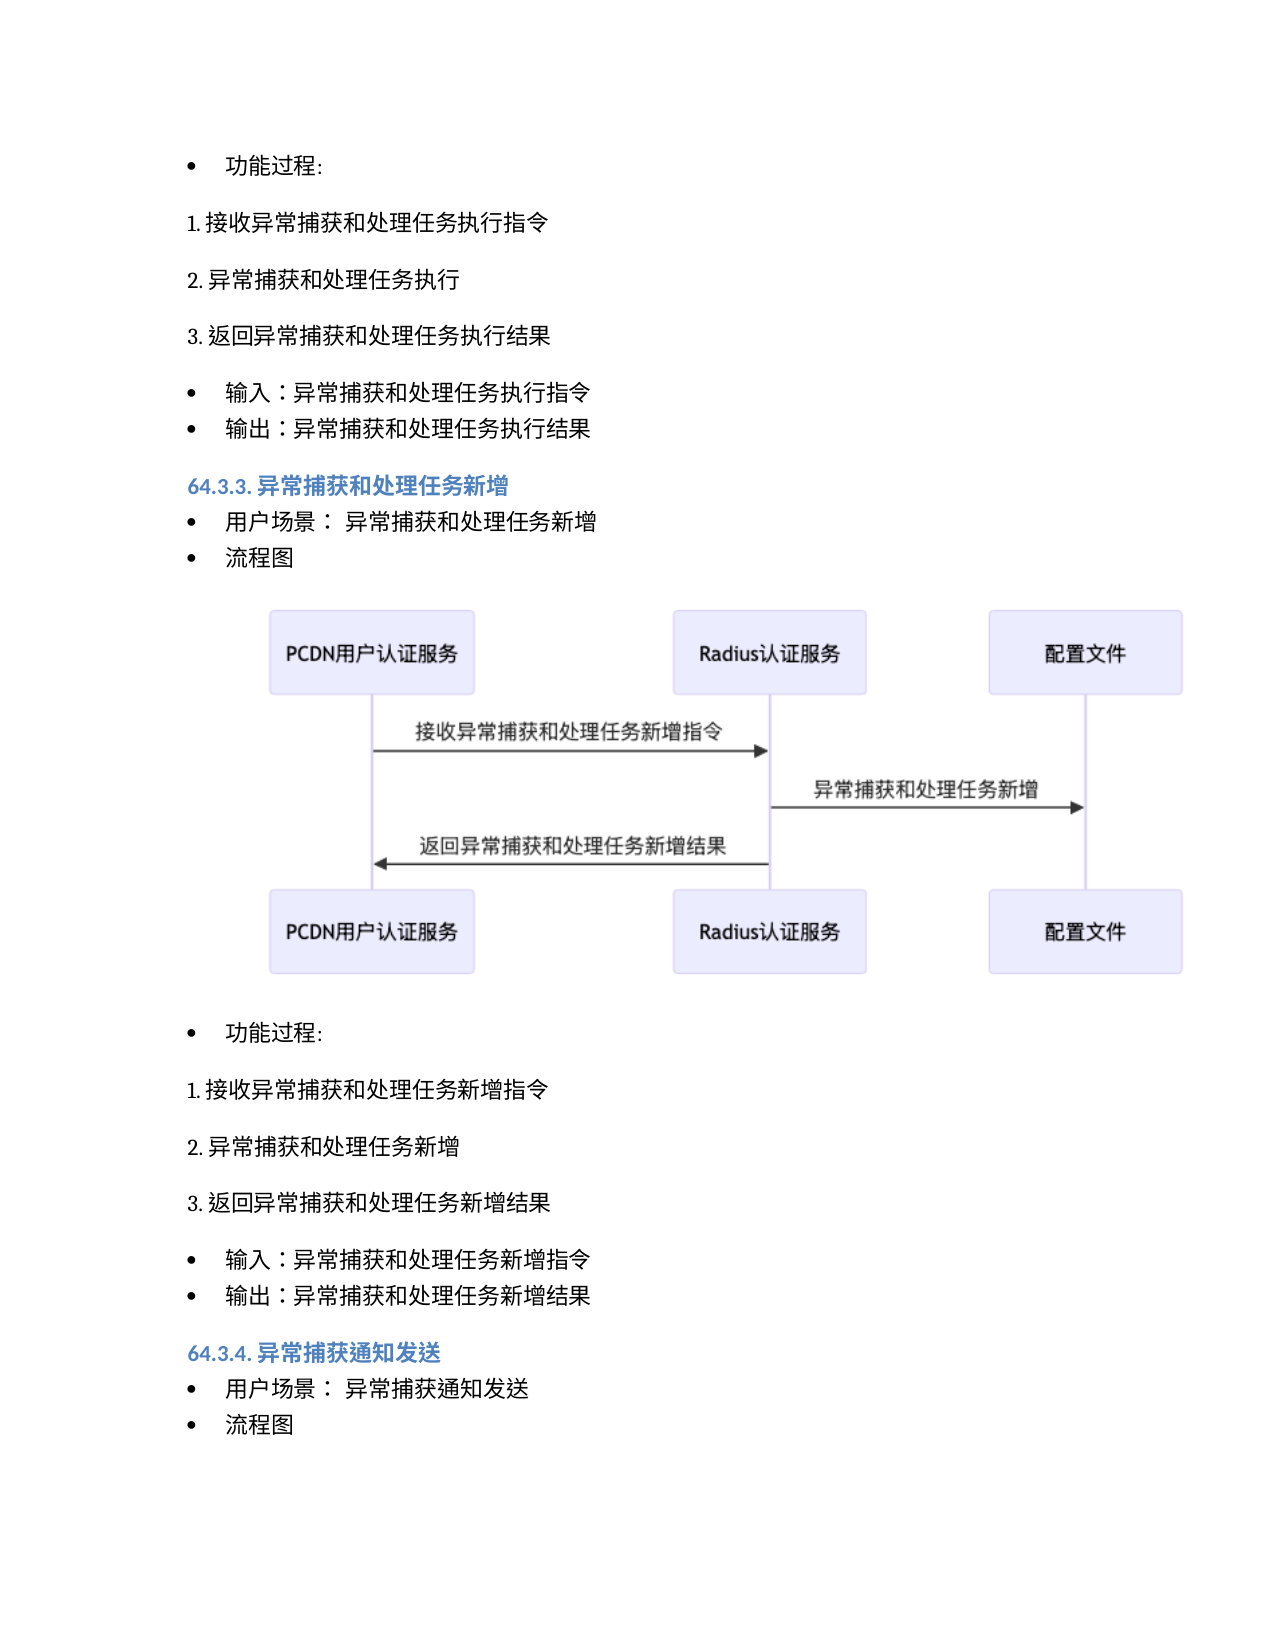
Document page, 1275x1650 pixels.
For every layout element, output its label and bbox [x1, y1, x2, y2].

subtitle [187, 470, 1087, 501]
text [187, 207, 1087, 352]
picture [206, 598, 1257, 993]
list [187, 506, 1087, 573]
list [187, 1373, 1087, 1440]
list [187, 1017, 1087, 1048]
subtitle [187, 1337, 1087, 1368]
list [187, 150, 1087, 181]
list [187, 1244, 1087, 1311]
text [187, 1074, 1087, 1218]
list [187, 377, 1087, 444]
